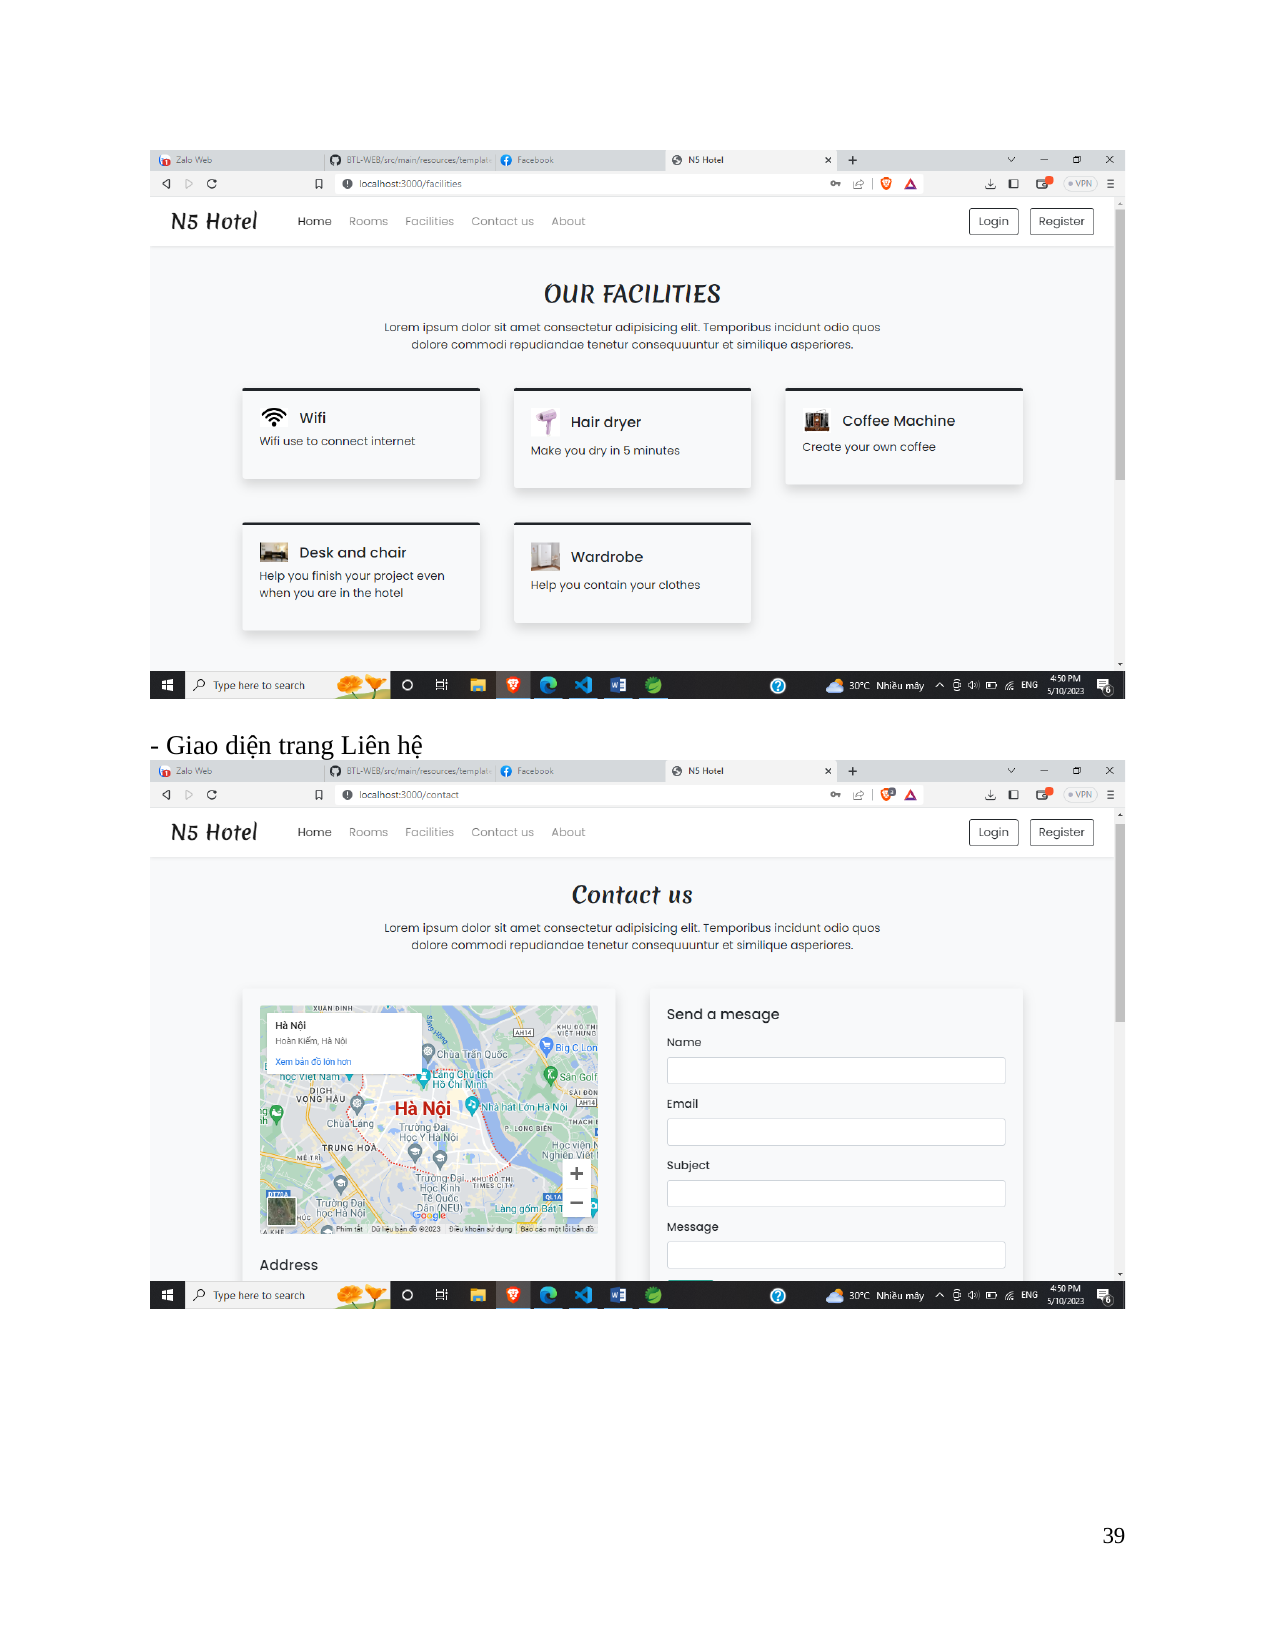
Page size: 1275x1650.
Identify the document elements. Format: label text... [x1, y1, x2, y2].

picture [150, 760, 1125, 1309]
picture [150, 150, 1125, 699]
text - Giao diện trang Liên hệ [150, 729, 1125, 760]
